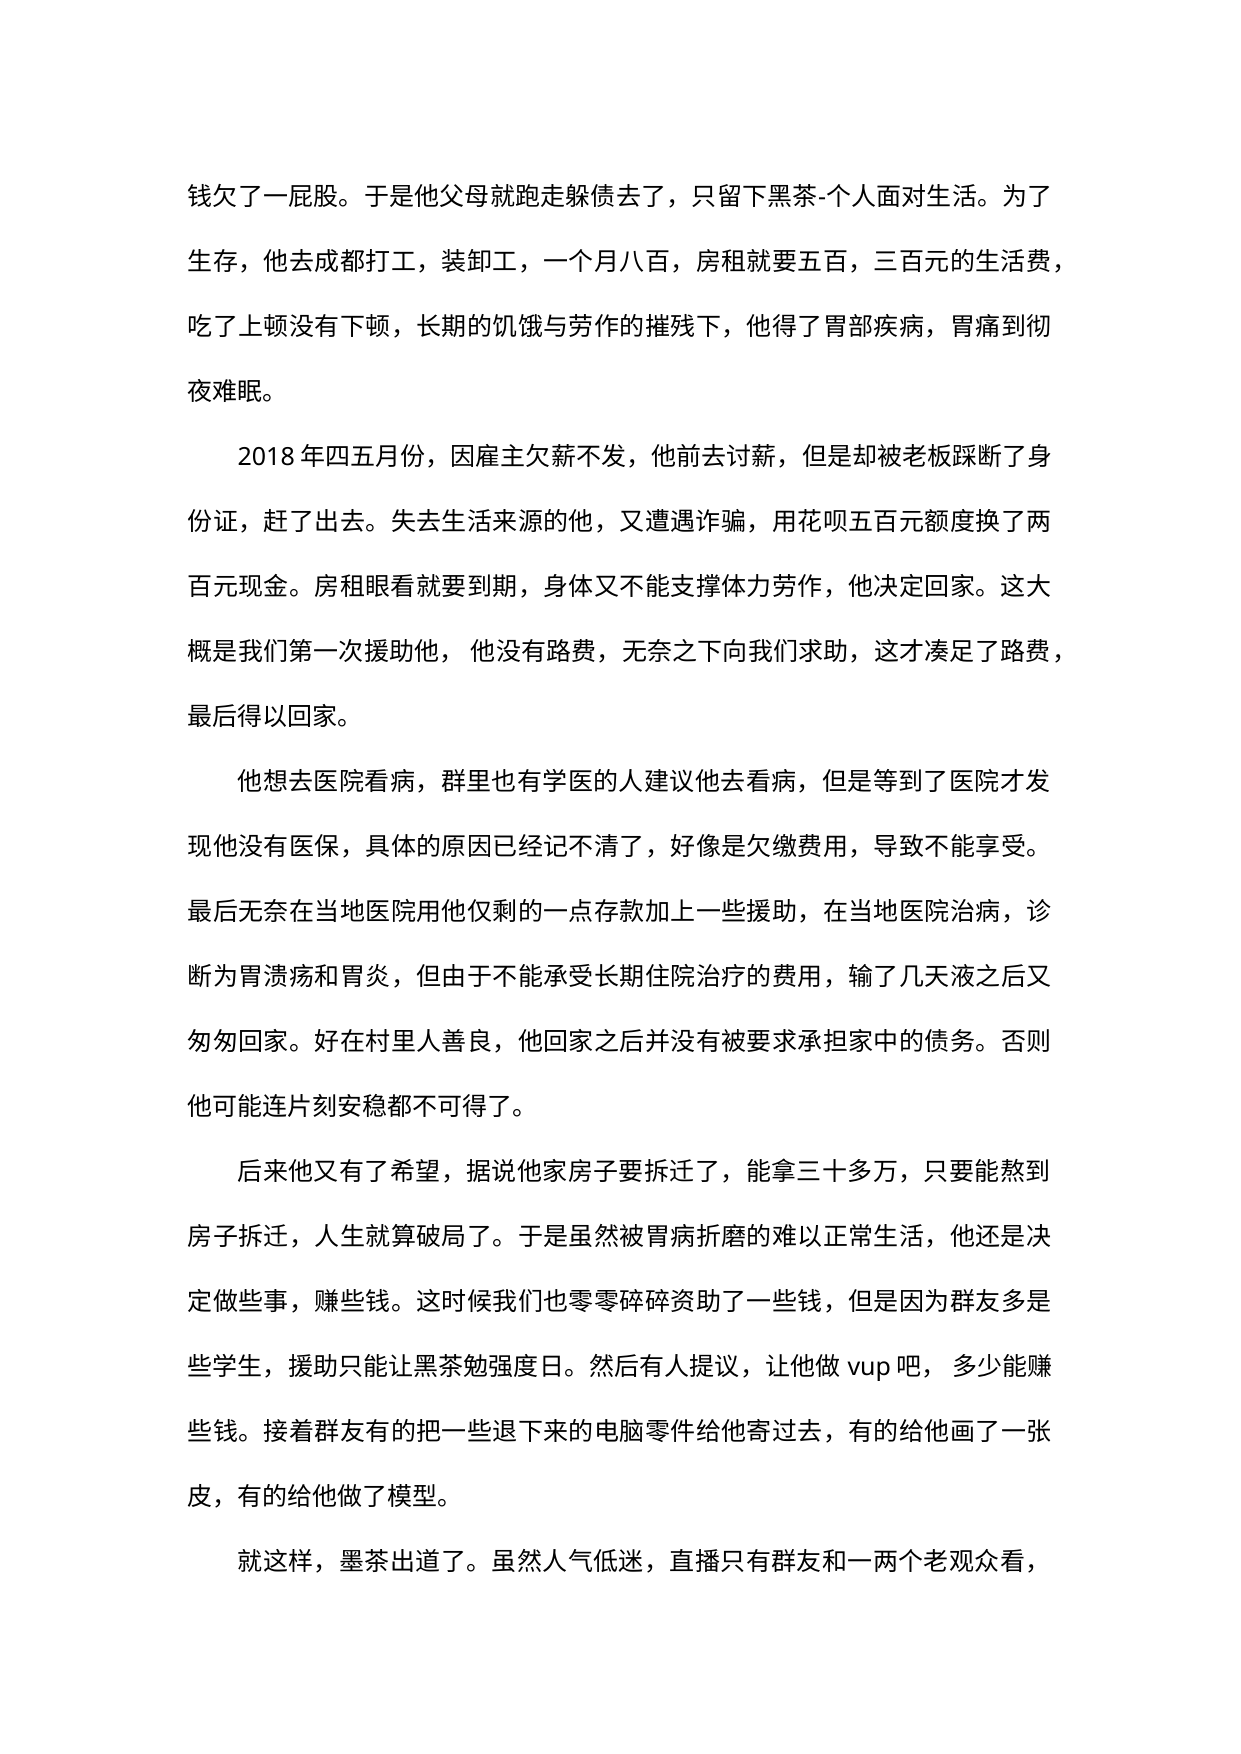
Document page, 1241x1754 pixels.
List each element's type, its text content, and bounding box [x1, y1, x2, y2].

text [187, 1527, 1053, 1592]
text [187, 162, 1053, 422]
text 2018年四五月份，因雇主欠薪不发，他前去讨薪，但是却被老板踩断了身份证，赶了出去。失去生活来源的他，又遭遇诈骗，用花呗五百元额度换了两百元现金。房租眼看就要到期，身体又不能支撑体力劳作，他决定回家。这大概是我们第一次援助他， 他没有路费，无奈之下向我们求助，这才凑足了路费，最后得以回家。 [187, 422, 1053, 747]
text 他想去医院看病，群里也有学医的人建议他去看病，但是等到了医院才发现他没有医保，具体的原因已经记不清了，好像是欠缴费用，导致不能享受。最后无奈在当地医院用他仅剩的一点存款加上一些援助，在当地医院治病，诊断为胃溃疡和胃炎，但由于不能承受长期住院治疗的费用，输了几天液之后又匆匆回家。好在村里人善良，他回家之后并没有被要求承担家中的债务。否则他可能连片刻安稳都不可得了。 [187, 747, 1053, 1137]
text 后来他又有了希望，据说他家房子要拆迁了，能拿三十多万，只要能熬到房子拆迁，人生就算破局了。于是虽然被胃病折磨的难以正常生活，他还是决定做些事，赚些钱。这时候我们也零零碎碎资助了一些钱，但是因为群友多是些学生，援助只能让黑茶勉强度日。然后有人提议，让他做vup吧， 多少能赚些钱。接着群友有的把一些退下来的电脑零件给他寄过去，有的给他画了一张皮，有的给他做了模型。 [187, 1137, 1053, 1527]
